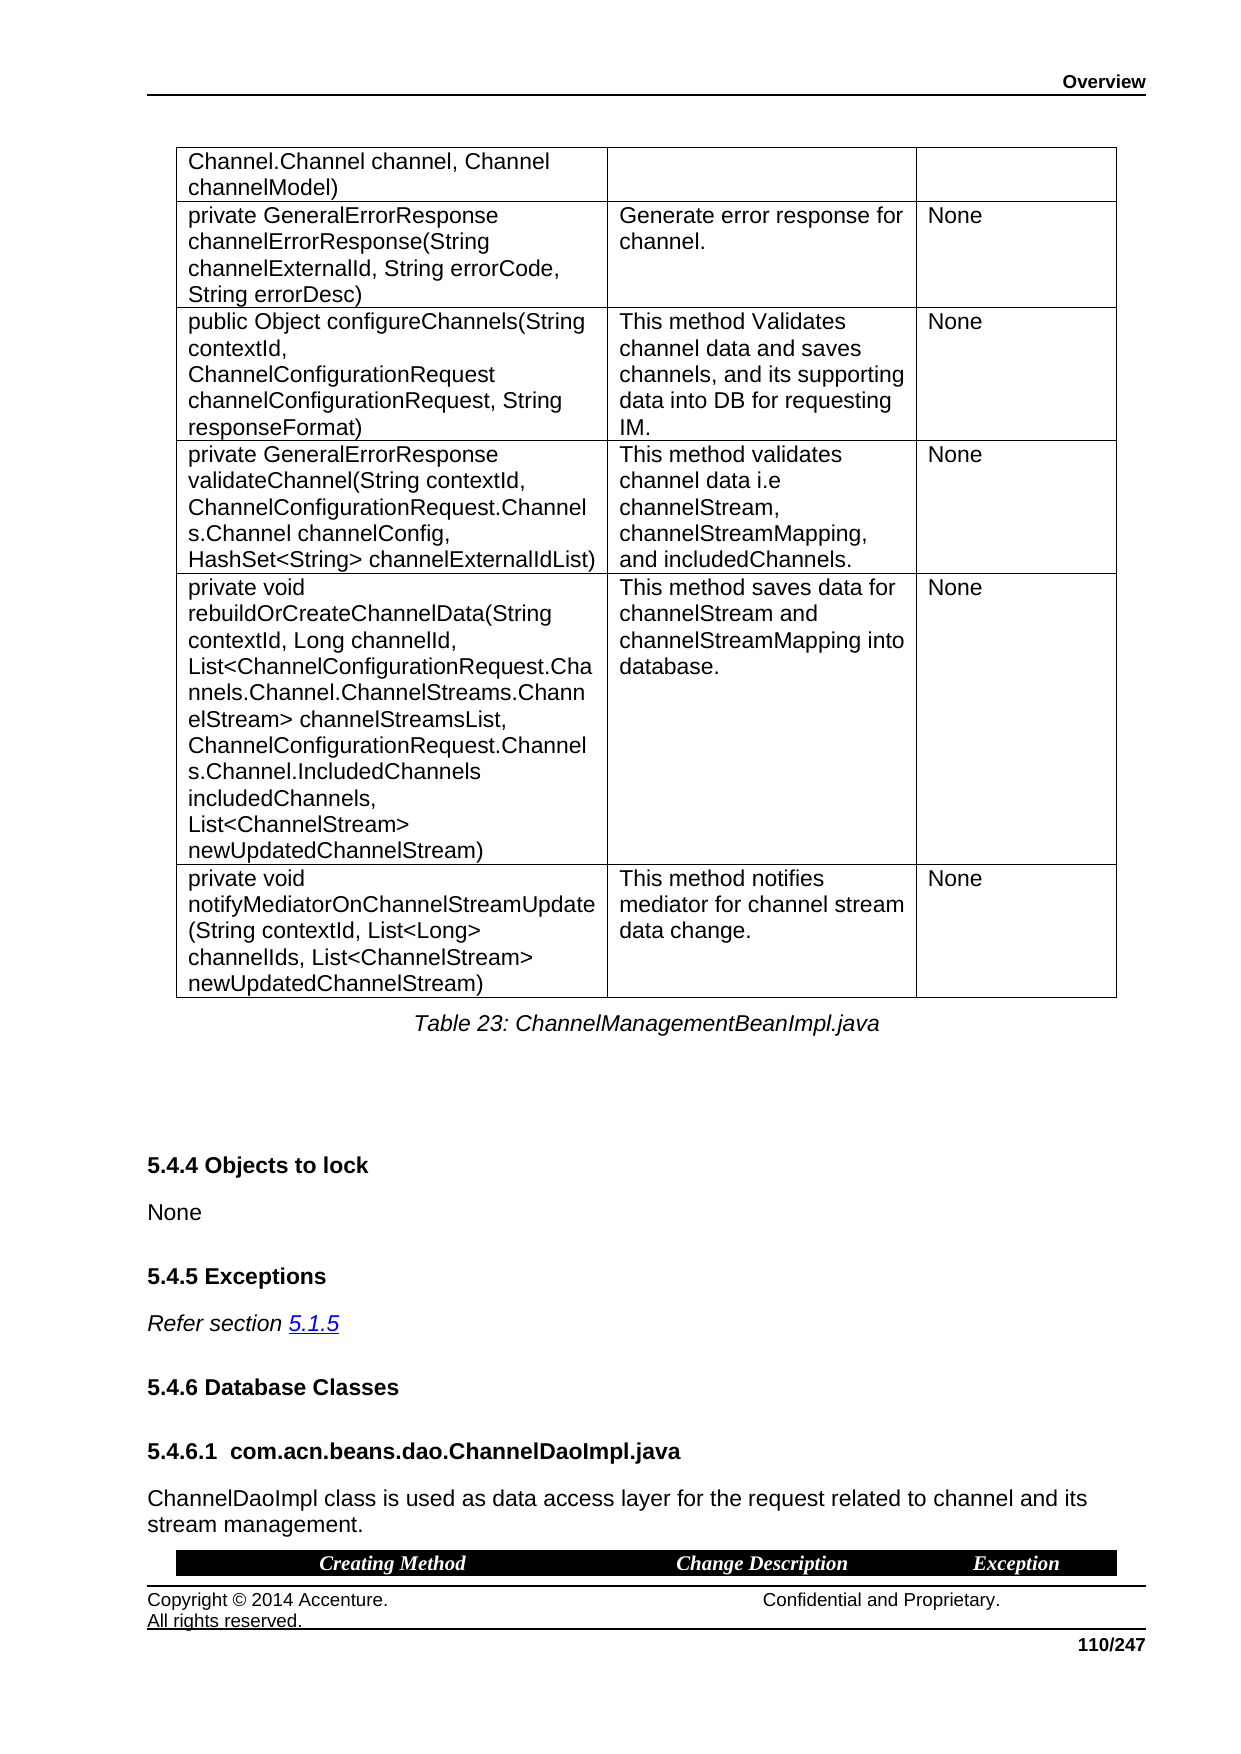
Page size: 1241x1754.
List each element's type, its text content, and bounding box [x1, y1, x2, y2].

text ChannelDaoImpl class is used as data access layer for the request related to channel and its stream management. [147, 1485, 1146, 1537]
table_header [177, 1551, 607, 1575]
subtitle Objects to lock [147, 1152, 1146, 1178]
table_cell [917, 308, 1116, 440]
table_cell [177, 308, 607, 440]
text None [147, 1199, 1146, 1225]
subtitle Database Classes [147, 1374, 1146, 1400]
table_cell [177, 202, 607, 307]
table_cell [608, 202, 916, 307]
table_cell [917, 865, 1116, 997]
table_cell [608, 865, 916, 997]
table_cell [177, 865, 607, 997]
subtitle Exceptions [147, 1263, 1146, 1289]
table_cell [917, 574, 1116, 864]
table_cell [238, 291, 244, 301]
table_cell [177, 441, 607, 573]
text Refer section 5.1.5 [147, 1310, 1146, 1336]
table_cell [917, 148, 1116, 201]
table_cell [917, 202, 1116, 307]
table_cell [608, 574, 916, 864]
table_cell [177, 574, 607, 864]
text Table 23: ChannelManagementBeanImpl.java [147, 1010, 1146, 1036]
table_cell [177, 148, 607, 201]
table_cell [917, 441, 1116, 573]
subtitle com.acn.beans.dao.ChannelDaoImpl.java [147, 1438, 1146, 1464]
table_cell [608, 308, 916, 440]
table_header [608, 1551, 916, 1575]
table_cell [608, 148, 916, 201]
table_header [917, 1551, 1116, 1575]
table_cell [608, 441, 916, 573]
